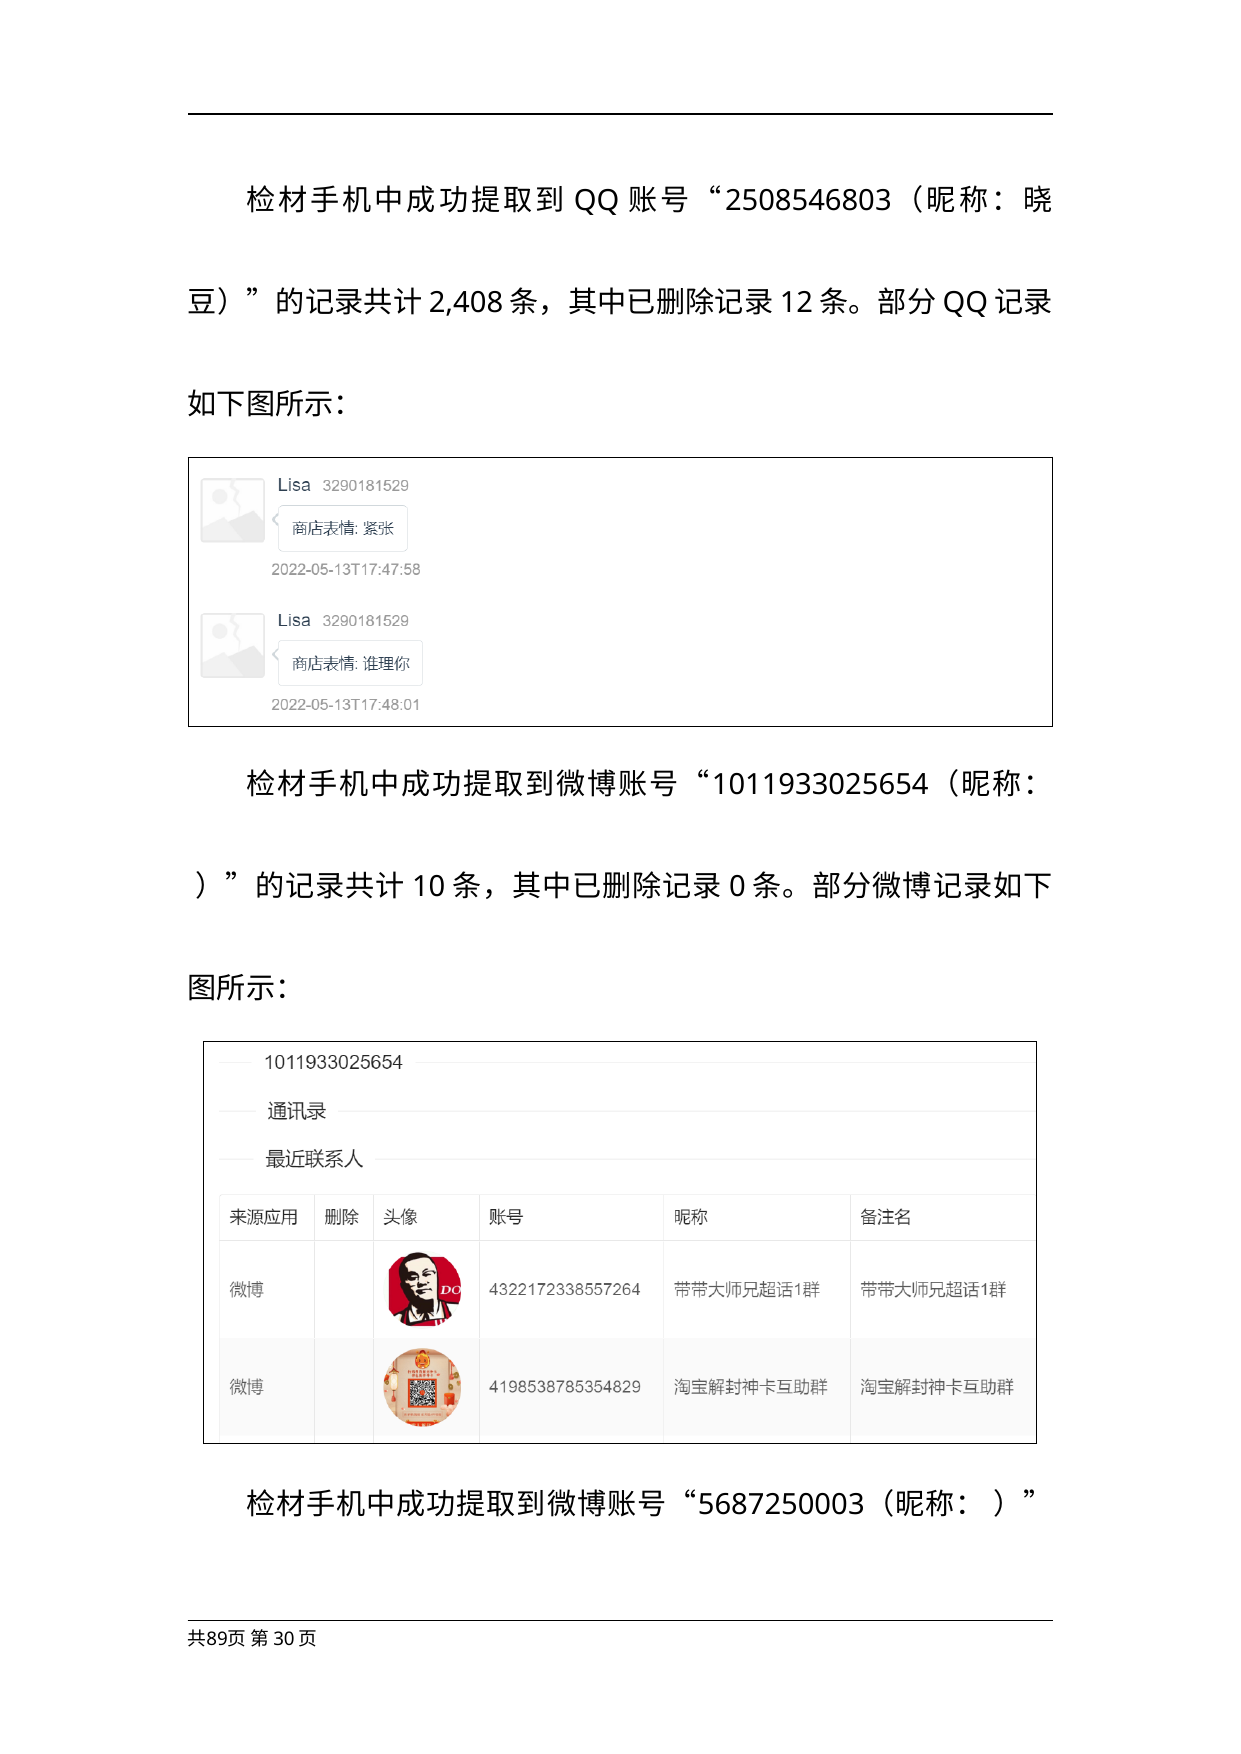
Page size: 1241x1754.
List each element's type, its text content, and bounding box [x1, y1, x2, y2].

text 检材手机中成功提取到微博账号“1011933025654（昵称： ）”的记录共计10条，其中已删除记录0条。部分微博记录如下图所示： [187, 748, 1053, 1020]
text 检材手机中成功提取到QQ账号“2508546803（昵称：晓豆）”的记录共计2,408条，其中已删除记录12条。部分QQ记录如下图所示： [187, 164, 1053, 436]
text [187, 1468, 1053, 1536]
picture [189, 458, 1052, 726]
picture [204, 1042, 1036, 1443]
